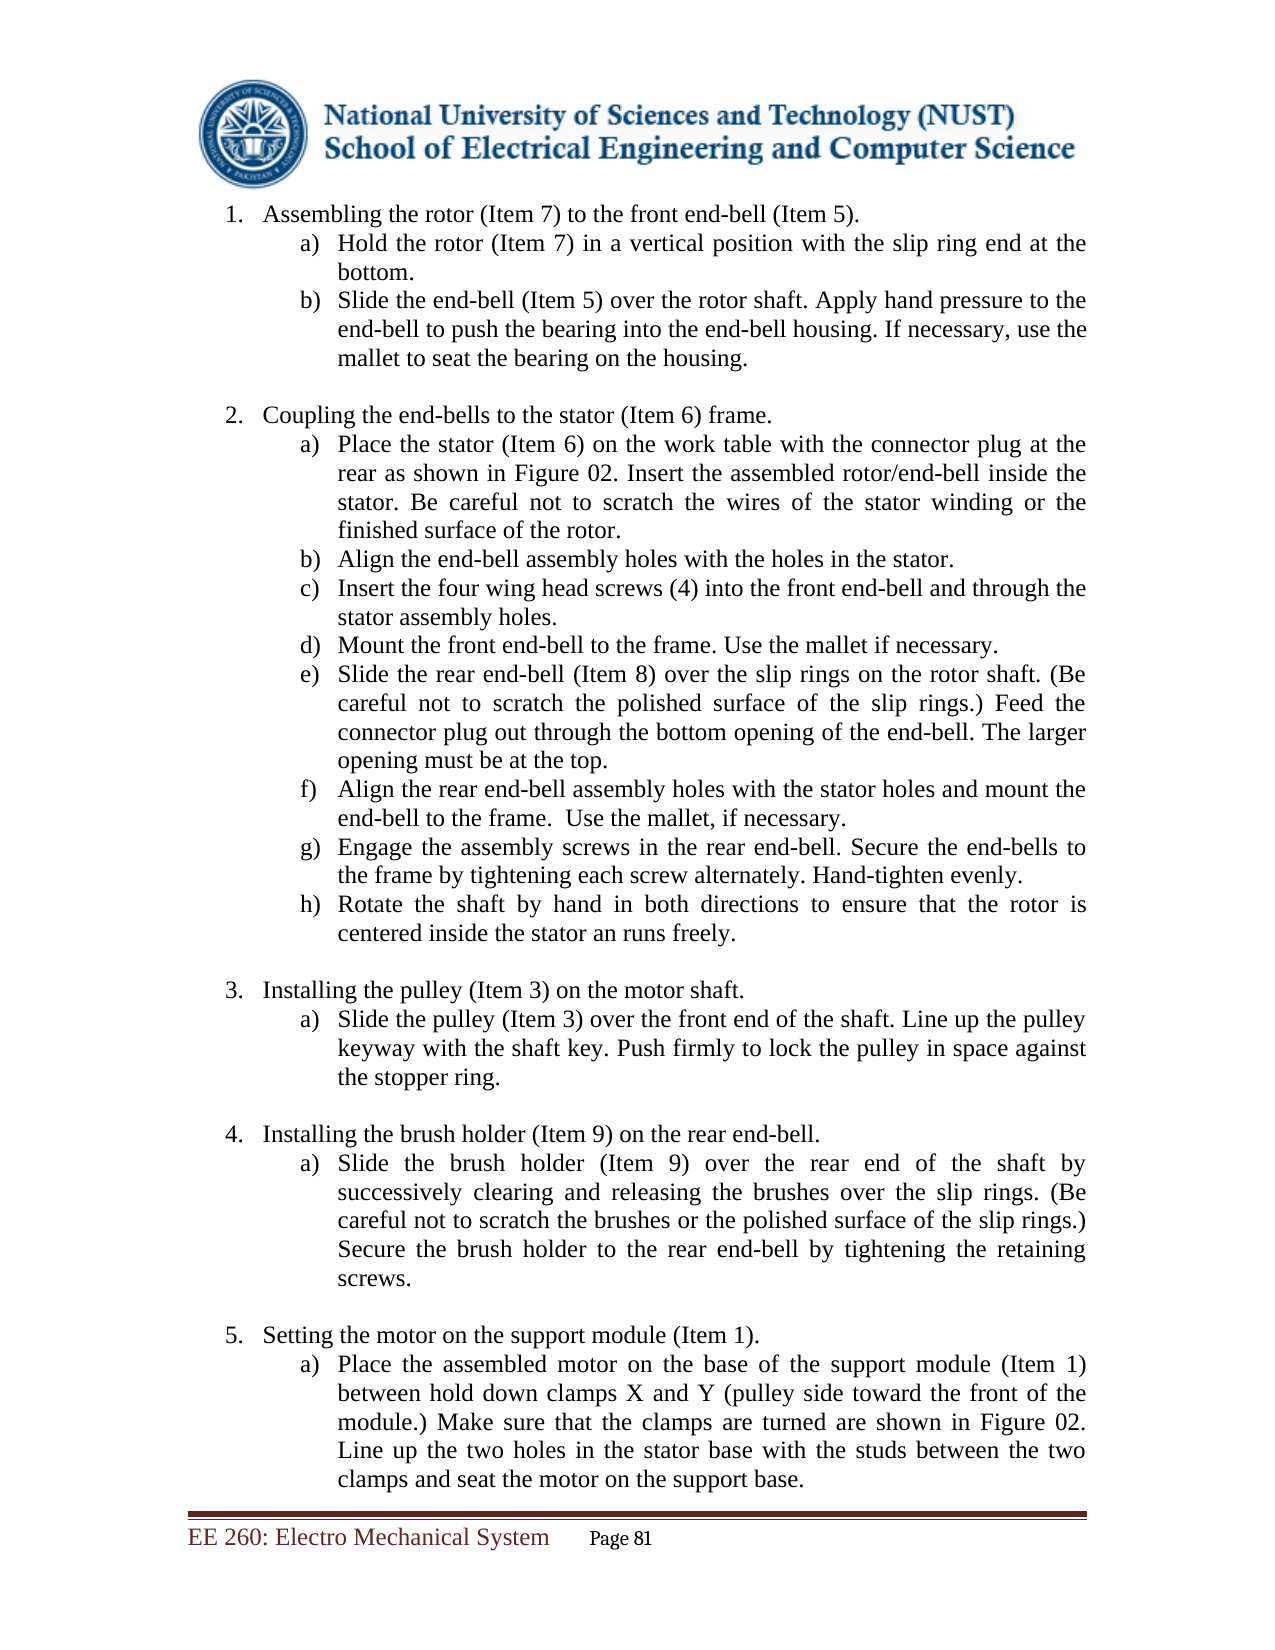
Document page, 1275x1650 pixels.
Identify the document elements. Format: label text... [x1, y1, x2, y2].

list Slide the rear end-bell (Item 8) over the slip rings on the rotor shaft. (Be careful not to scratch the polished surface of the slip rings.) Feed the connector plug out through the bottom opening of the end-bell. The larger opening must be at the top. [300, 659, 1087, 774]
list Assembling the rotor (Item 7) to the front end-bell (Item 5). [225, 199, 1087, 228]
list Hold the rotor (Item 7) in a vertical position with the slip ring end at the bottom. [300, 228, 1087, 285]
list Slide the end-bell (Item 5) over the rotor shaft. Apply hand pressure to the end-bell to push the bearing into the end-bell housing. If necessary, use the mallet to seat the bearing on the housing. [300, 285, 1087, 372]
list Setting the motor on the support module (Item 1). [225, 1320, 1087, 1349]
list Mount the front end-bell to the frame. Use the mallet if necessary. [300, 630, 1087, 659]
list Rotate the shaft by hand in both directions to ensure that the rotor is centered inside the stator an runs freely. [300, 889, 1087, 947]
list Place the stator (Item 6) on the work table with the connector plug at the rear as shown in Figure 02. Insert the assembled rotor/end-bell inside the stator. Be careful not to scratch the wires of the stator winding or the finished surface of the rotor. [300, 429, 1087, 544]
list Align the rear end-bell assembly holes with the stator holes and mount the end-bell to the frame. Use the mallet, if necessary. [300, 774, 1087, 832]
list Slide the pulley (Item 3) over the front end of the shaft. Line up the pulley keyway with the shaft key. Push firmly to lock the pulley in space against the stopper ring. [300, 1004, 1087, 1090]
list Slide the brush holder (Item 9) over the rear end of the shaft by successively clearing and releasing the brushes over the slip rings. (Be careful not to scratch the brushes or the polished surface of the slip rings.) Secure the brush holder to the rear end-bell by tightening the retaining screws. [300, 1148, 1087, 1292]
picture [187, 75, 1088, 199]
list Engage the assembly screws in the rear end-bell. Secure the end-bells to the frame by tightening each screw alternately. Hand-tighten evenly. [300, 832, 1087, 889]
list Align the end-bell assembly holes with the holes in the stator. [300, 544, 1087, 573]
list Installing the brush holder (Item 9) on the rear end-bell. [225, 1119, 1087, 1148]
list Insert the four wing head screws (4) into the front end-bell and through the stator assembly holes. [300, 573, 1087, 630]
list Coupling the end-bells to the stator (Item 6) frame. [225, 400, 1087, 429]
list Place the assembled motor on the base of the support module (Item 1) between hold down clamps X and Y (pulley side toward the front of the module.) Make sure that the clamps are turned are shown in Figure 02. Line up the two holes in the stator base with the studs between the two clamps and seat the motor on the support base. [300, 1349, 1087, 1493]
list Installing the pulley (Item 3) on the motor shaft. [225, 975, 1087, 1004]
